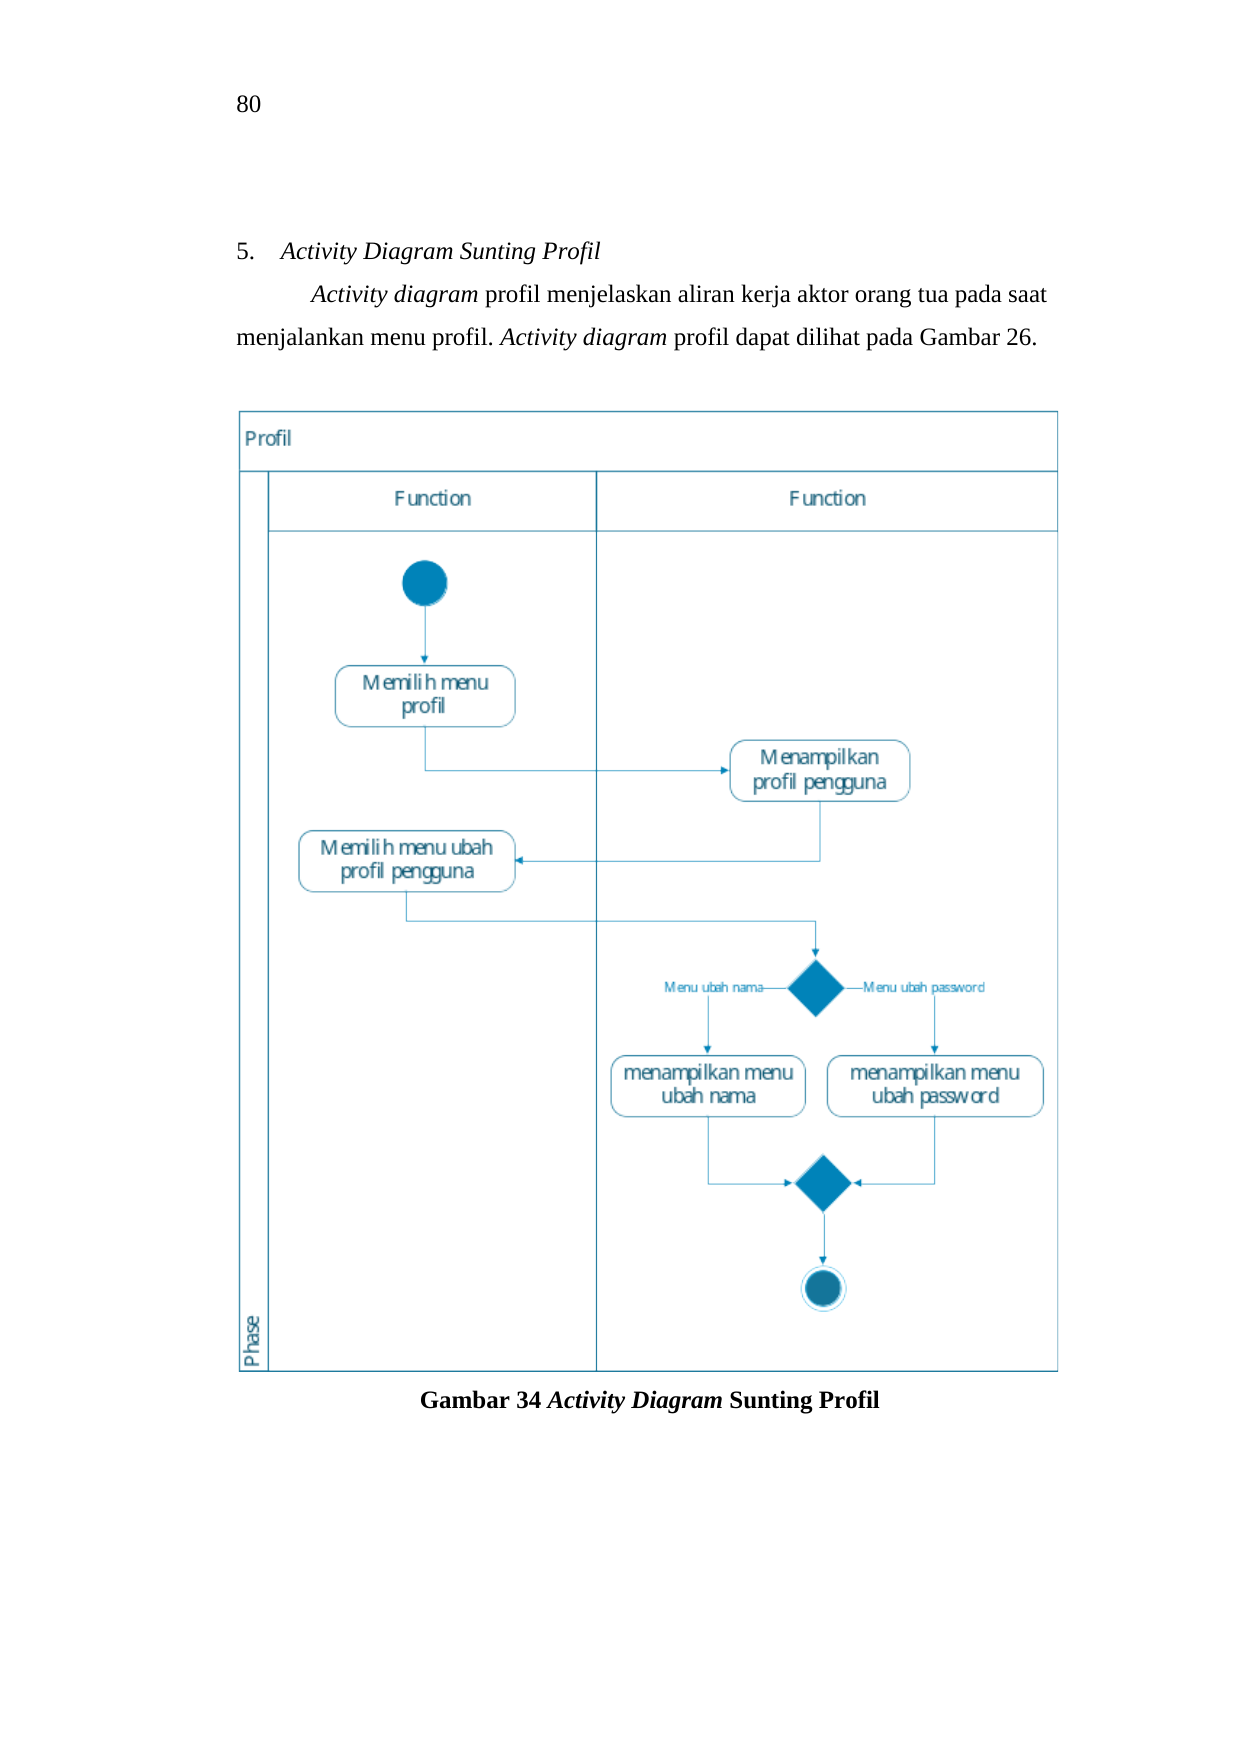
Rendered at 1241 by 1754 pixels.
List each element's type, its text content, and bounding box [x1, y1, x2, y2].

text Activity diagram profil menjelaskan aliran kerja aktor orang tua pada saat menjalankan menu profil. Activity diagram profil dapat dilihat pada Gambar 26. [236, 279, 1063, 351]
list Activity Diagram Sunting Profil [236, 236, 1063, 265]
text Gambar 34 Activity Diagram Sunting Profil [236, 1386, 1063, 1414]
